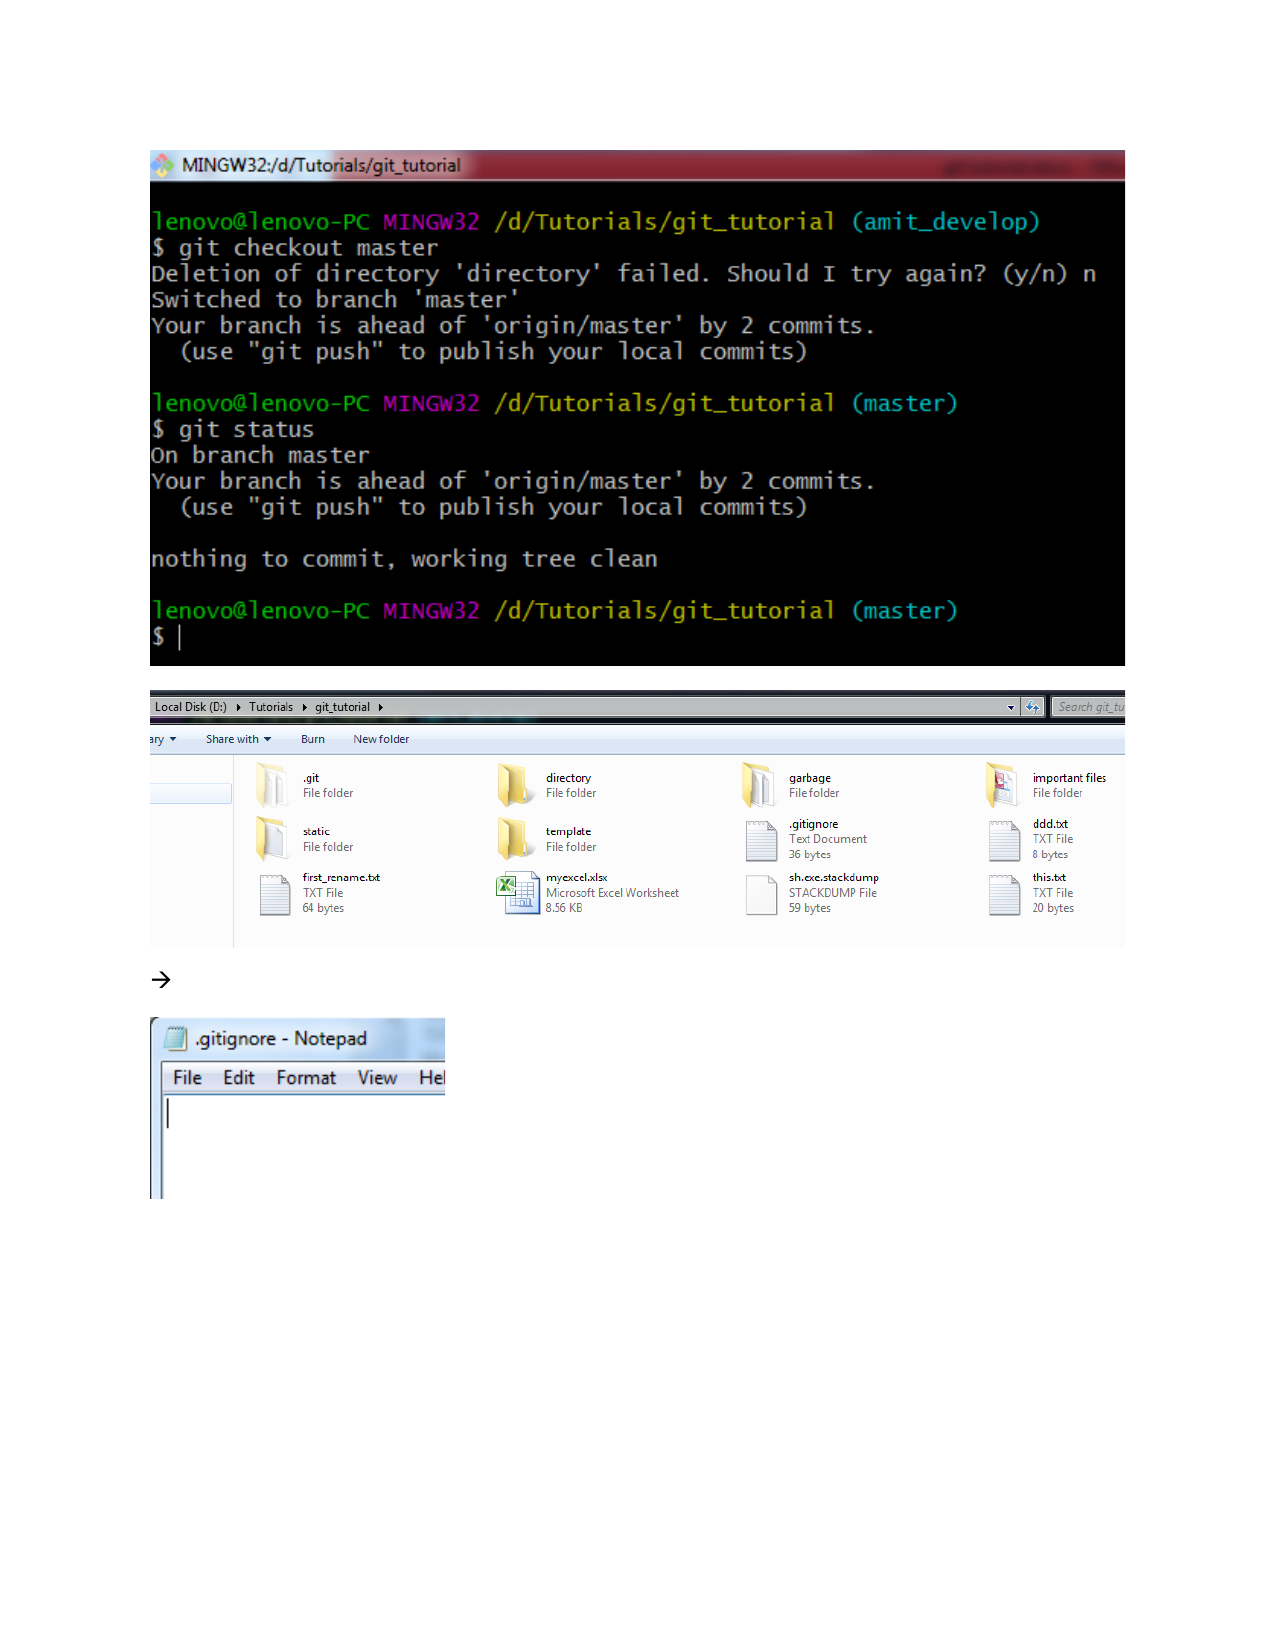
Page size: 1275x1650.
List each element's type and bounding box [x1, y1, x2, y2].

picture [150, 1017, 446, 1199]
picture [150, 690, 1125, 948]
picture [150, 150, 1125, 666]
